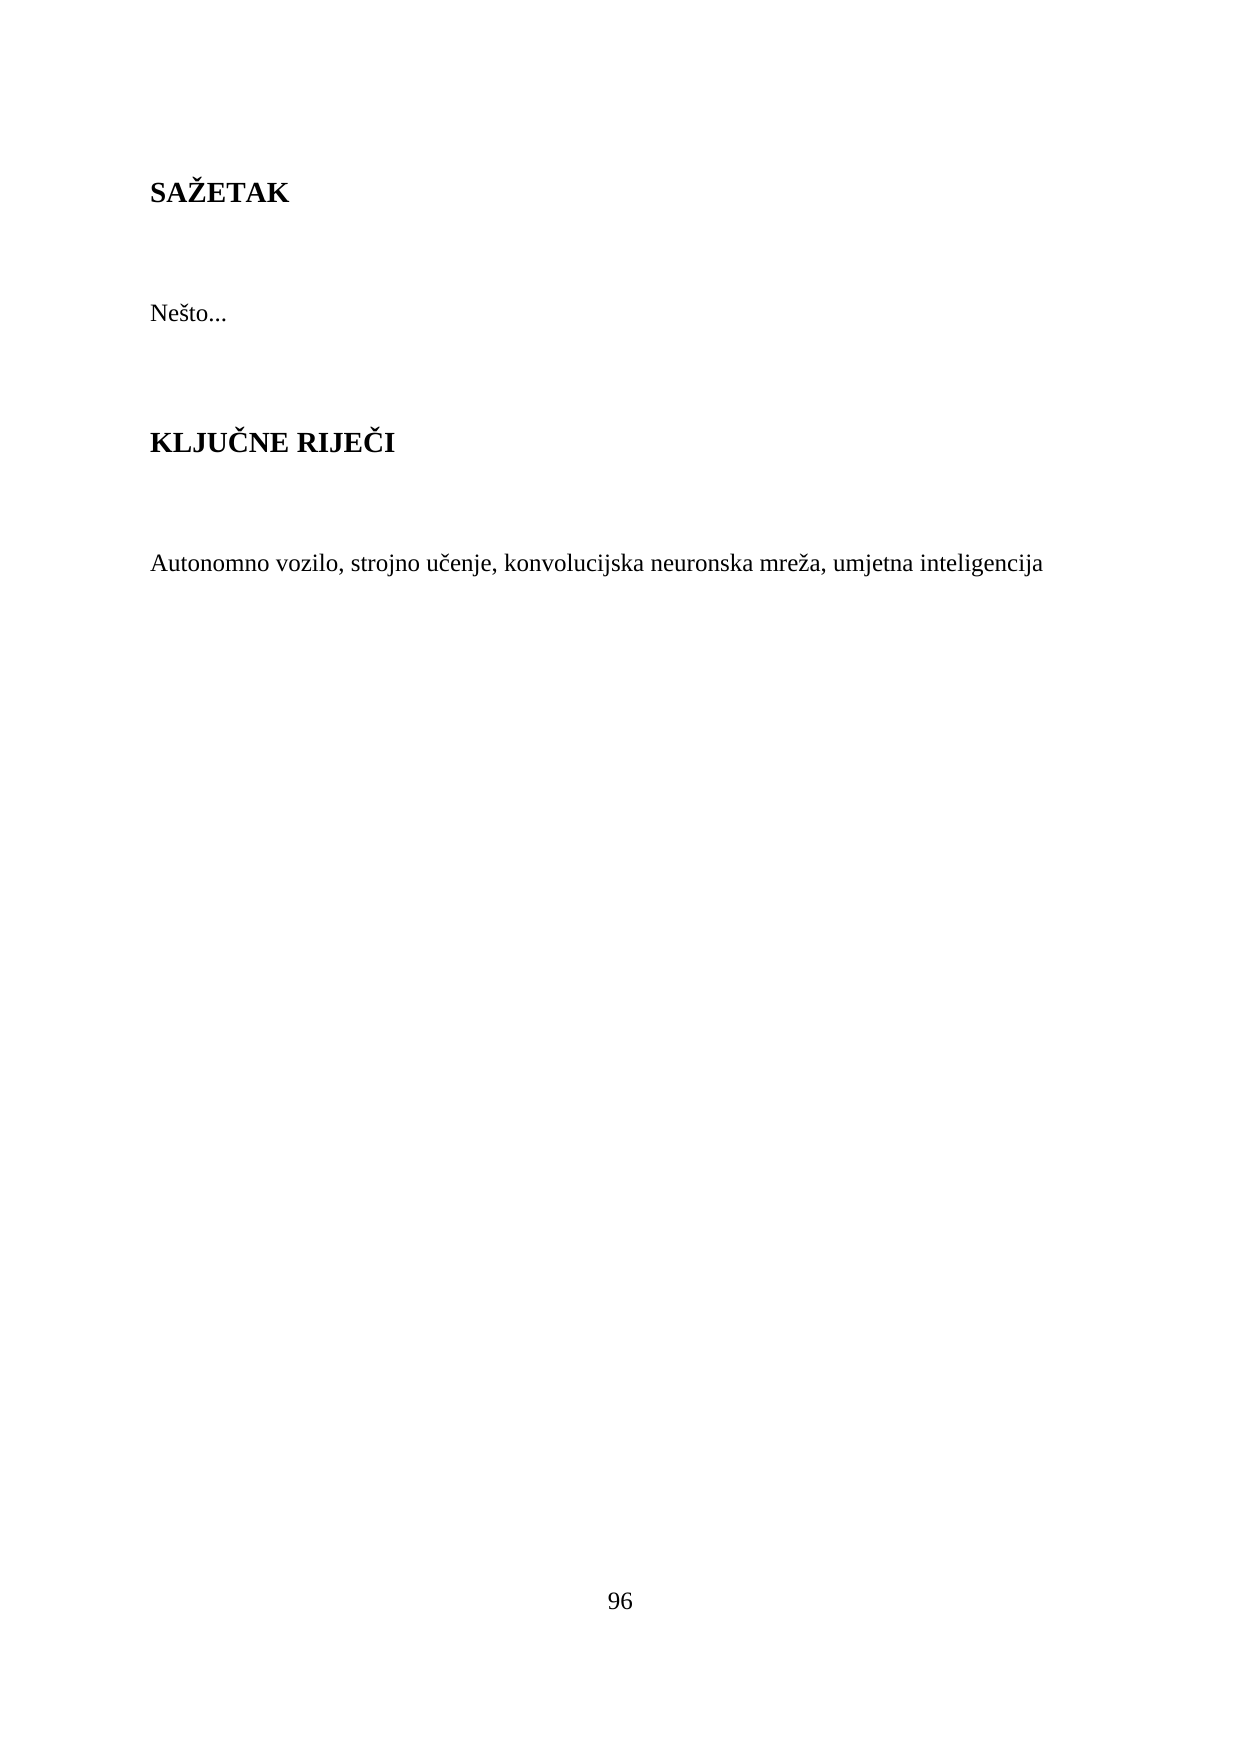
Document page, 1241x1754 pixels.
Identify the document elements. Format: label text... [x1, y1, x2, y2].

text Autonomno vozilo, strojno učenje, konvolucijska neuronska mreža, umjetna inteligencija [150, 548, 1090, 577]
subtitle KLJUČNE RIJEČI [150, 426, 1090, 459]
subtitle SAŽETAK [150, 175, 1090, 208]
text Nešto... [150, 298, 1090, 326]
